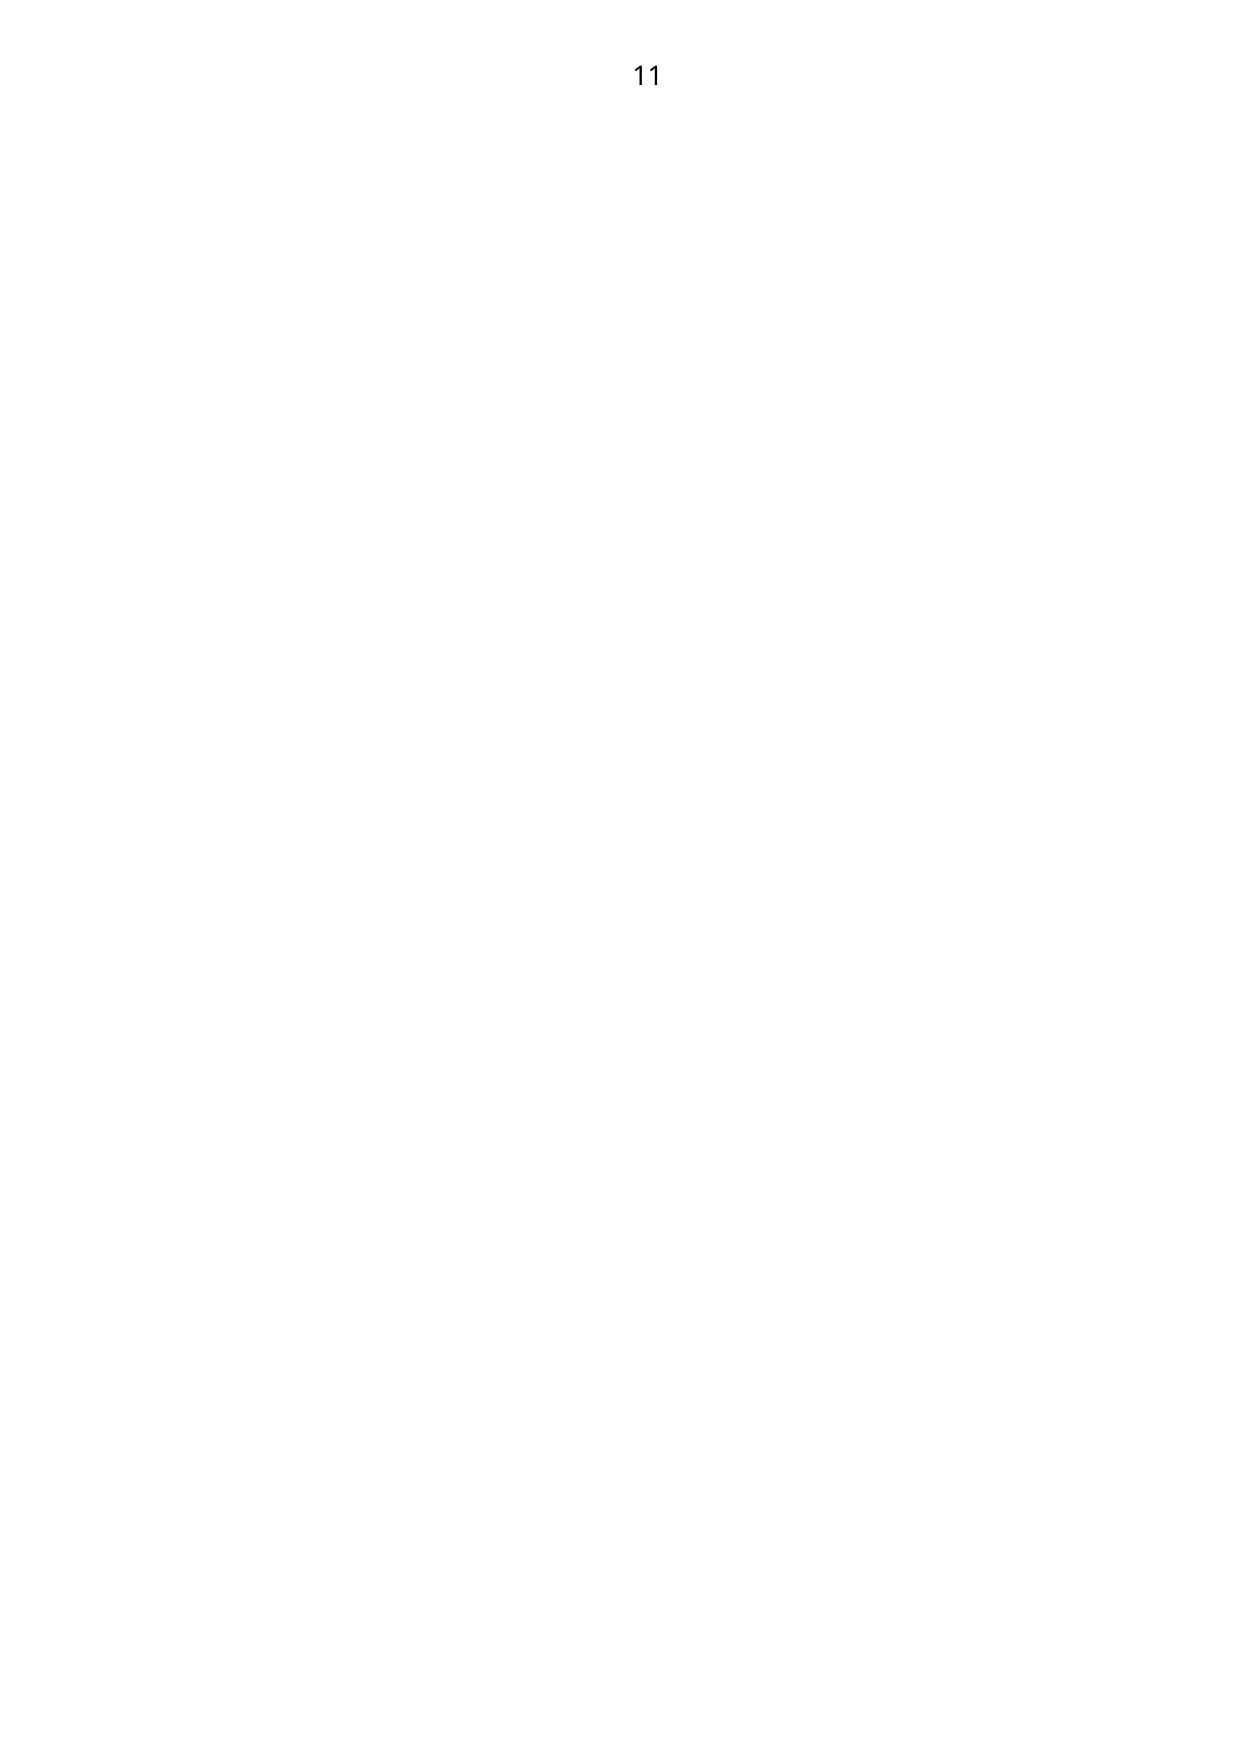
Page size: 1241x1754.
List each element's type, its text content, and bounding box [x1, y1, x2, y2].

text 11 [603, 62, 663, 91]
